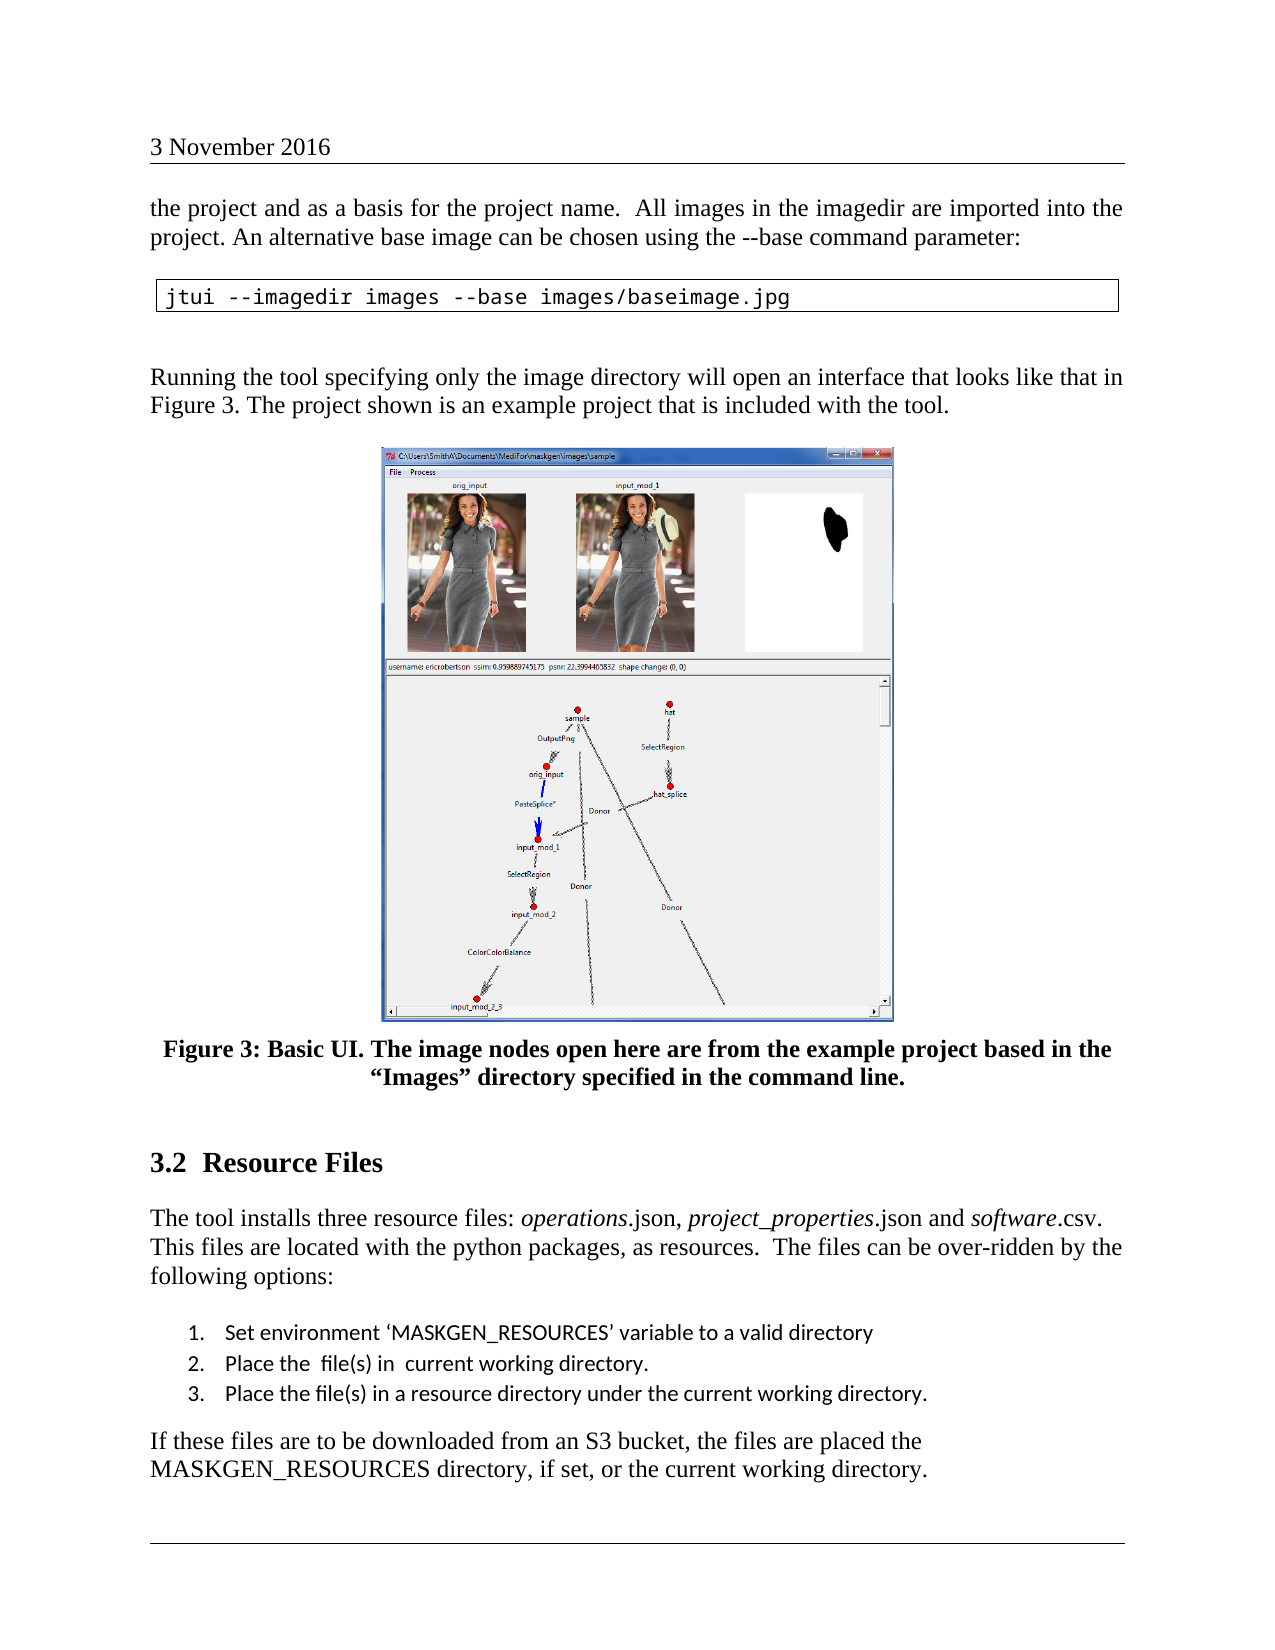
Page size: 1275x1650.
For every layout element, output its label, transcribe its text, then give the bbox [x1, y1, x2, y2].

subtitle Resource Files [150, 1145, 1125, 1178]
text Running the tool specifying only the image directory will open an interface that looks like that in Figure 3. The project shown is an example project that is included with the tool. [150, 362, 1125, 419]
list Place the file(s) in current working directory. [187, 1349, 1125, 1377]
list Place the file(s) in a resource directory under the current working directory. [187, 1379, 1125, 1407]
text The tool installs three resource files: operations.json, project_properties.json and software.csv. This files are located with the python packages, as resources. The files can be over-ridden by the following options: [150, 1203, 1125, 1318]
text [150, 193, 1125, 251]
text jtui --imagedir images --base images/baseimage.jpg [157, 280, 1118, 311]
picture [381, 447, 894, 1022]
list Set environment ‘MASKGEN_RESOURCES’ variable to a valid directory [187, 1318, 1125, 1347]
text If these files are to be downloaded from an S3 bucket, the files are placed the MASKGEN_RESOURCES directory, if set, or the current working directory. [150, 1426, 1125, 1483]
